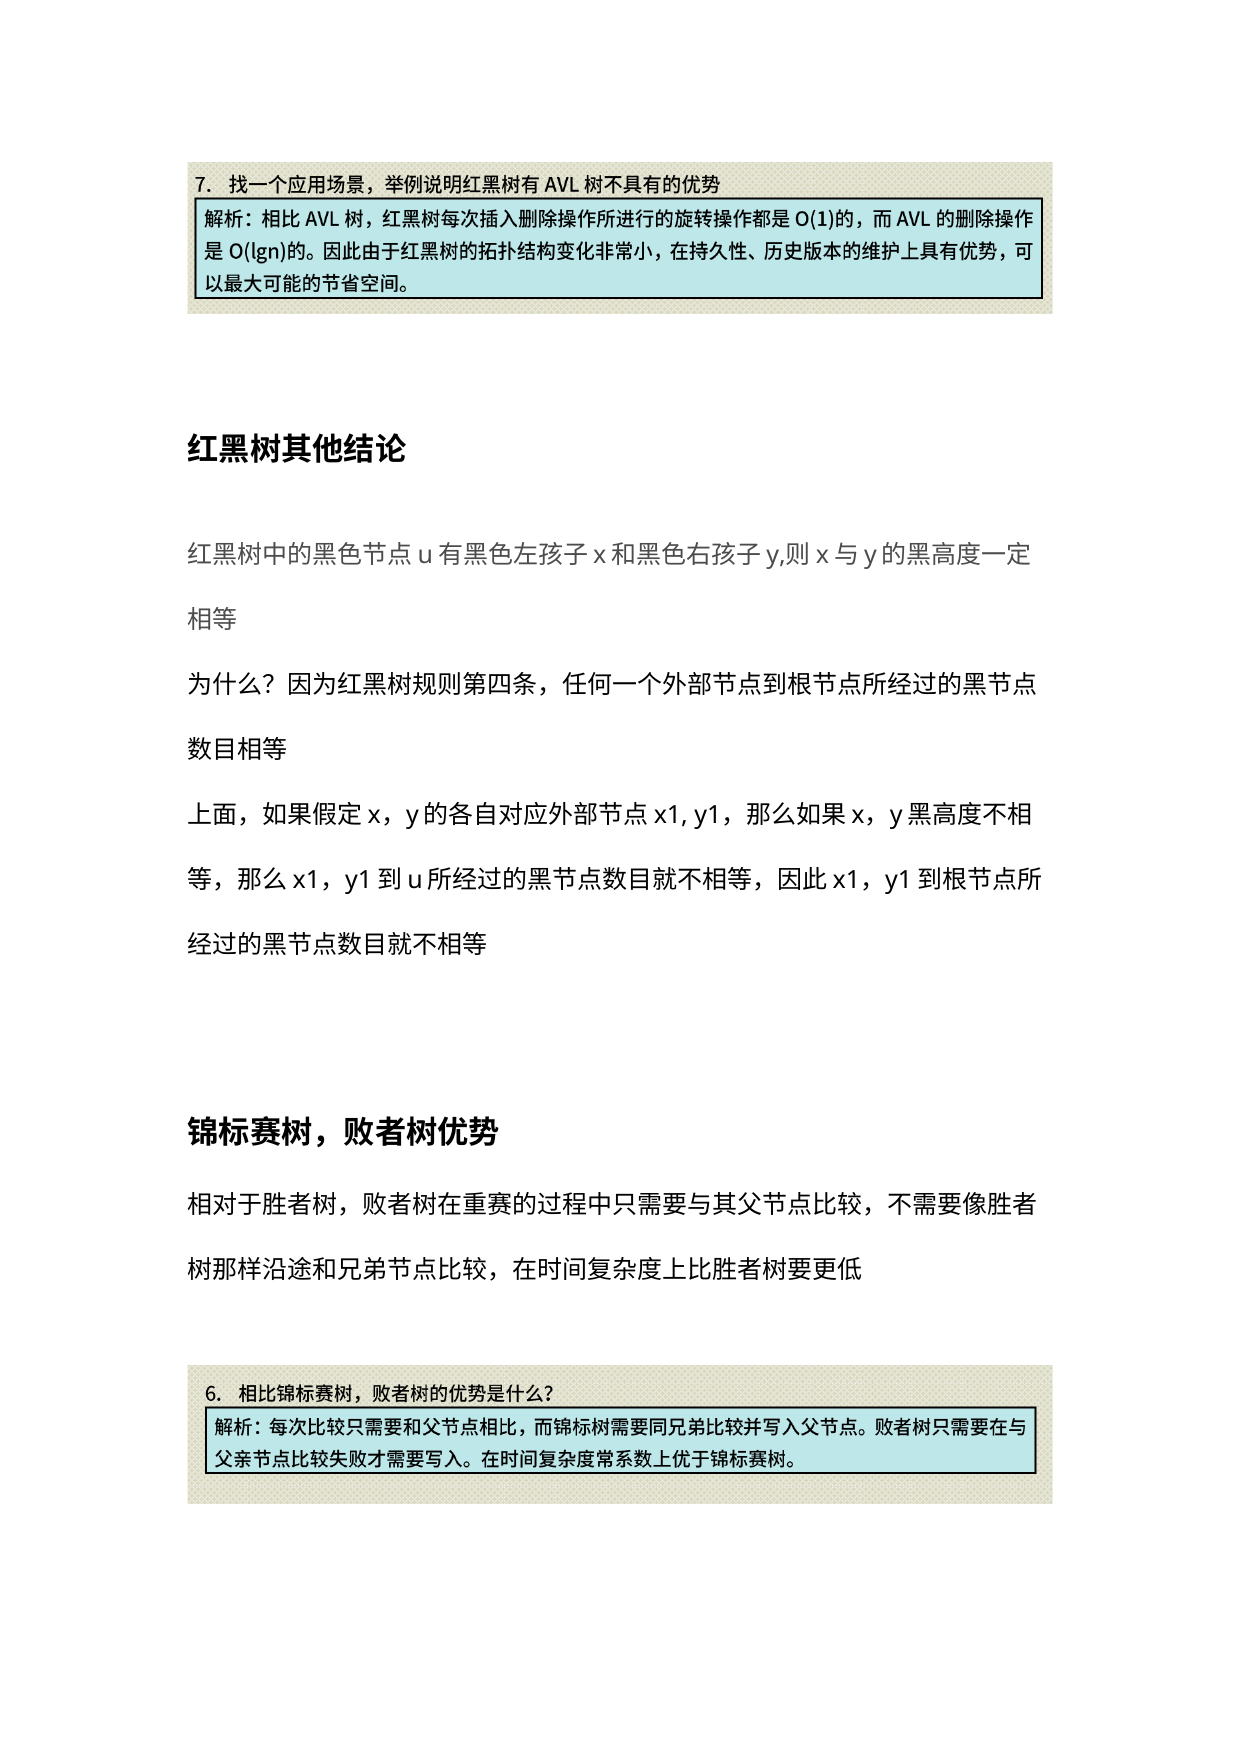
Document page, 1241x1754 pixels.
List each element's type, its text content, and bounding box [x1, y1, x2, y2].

text 相对于胜者树，败者树在重赛的过程中只需要与其父节点比较，不需要像胜者树那样沿途和兄弟节点比较，在时间复杂度上比胜者树要更低 [187, 1170, 1053, 1300]
text 红黑树中的黑色节点u有黑色左孩子x和黑色右孩子y,则x与y的黑高度一定相等 [187, 520, 1053, 650]
text 为什么？因为红黑树规则第四条，任何一个外部节点到根节点所经过的黑节点数目相等 [187, 650, 1053, 780]
text 上面，如果假定x，y的各自对应外部节点x1, y1，那么如果x，y黑高度不相等，那么x1，y1到u所经过的黑节点数目就不相等，因此x1，y1到根节点所经过的黑节点数目就不相等 [187, 780, 1053, 975]
text 锦标赛树，败者树优势 [187, 1097, 1053, 1162]
text 红黑树其他结论 [187, 414, 1053, 479]
picture [187, 1365, 1053, 1504]
picture [187, 162, 1053, 314]
